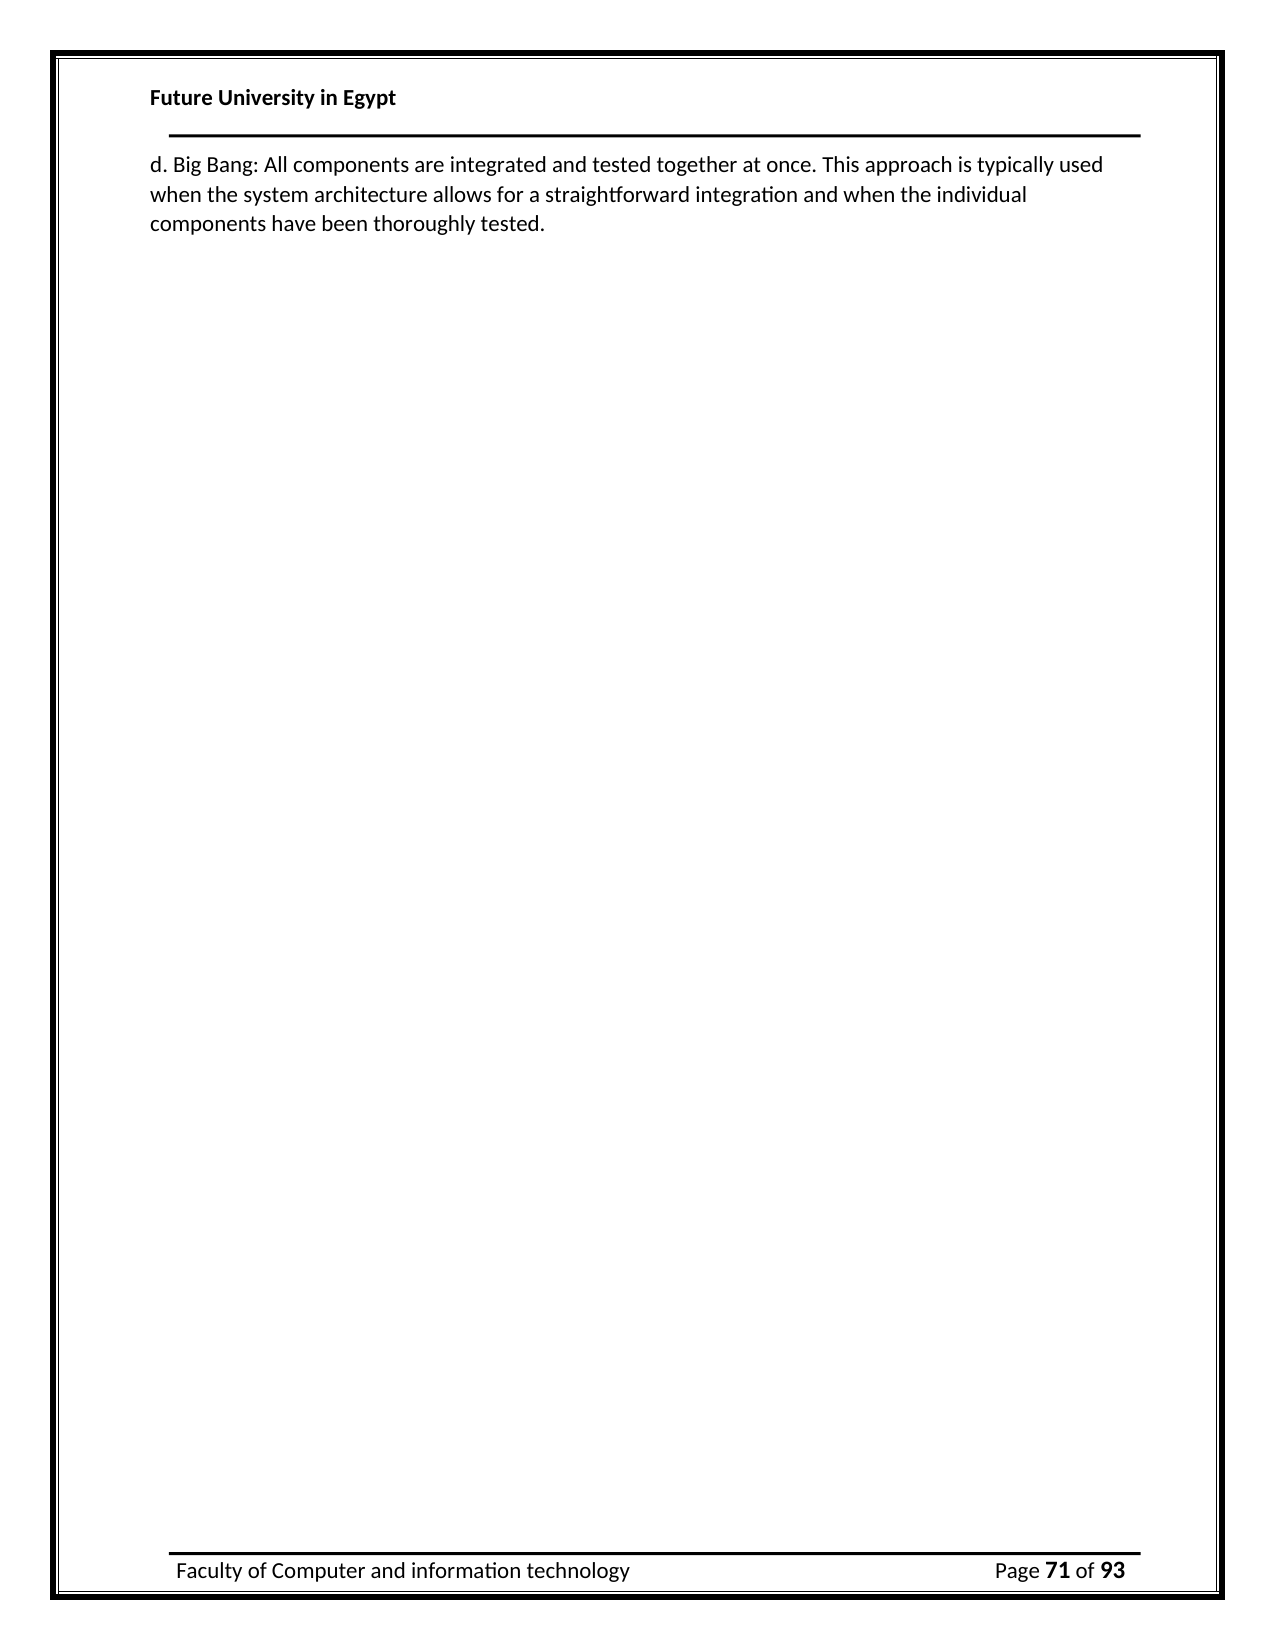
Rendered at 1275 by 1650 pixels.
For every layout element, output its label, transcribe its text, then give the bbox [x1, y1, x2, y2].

text d. Big Bang: All components are integrated and tested together at once. This approach is typically used when the system architecture allows for a straightforward integration and when the individual components have been thoroughly tested. [150, 150, 1125, 237]
